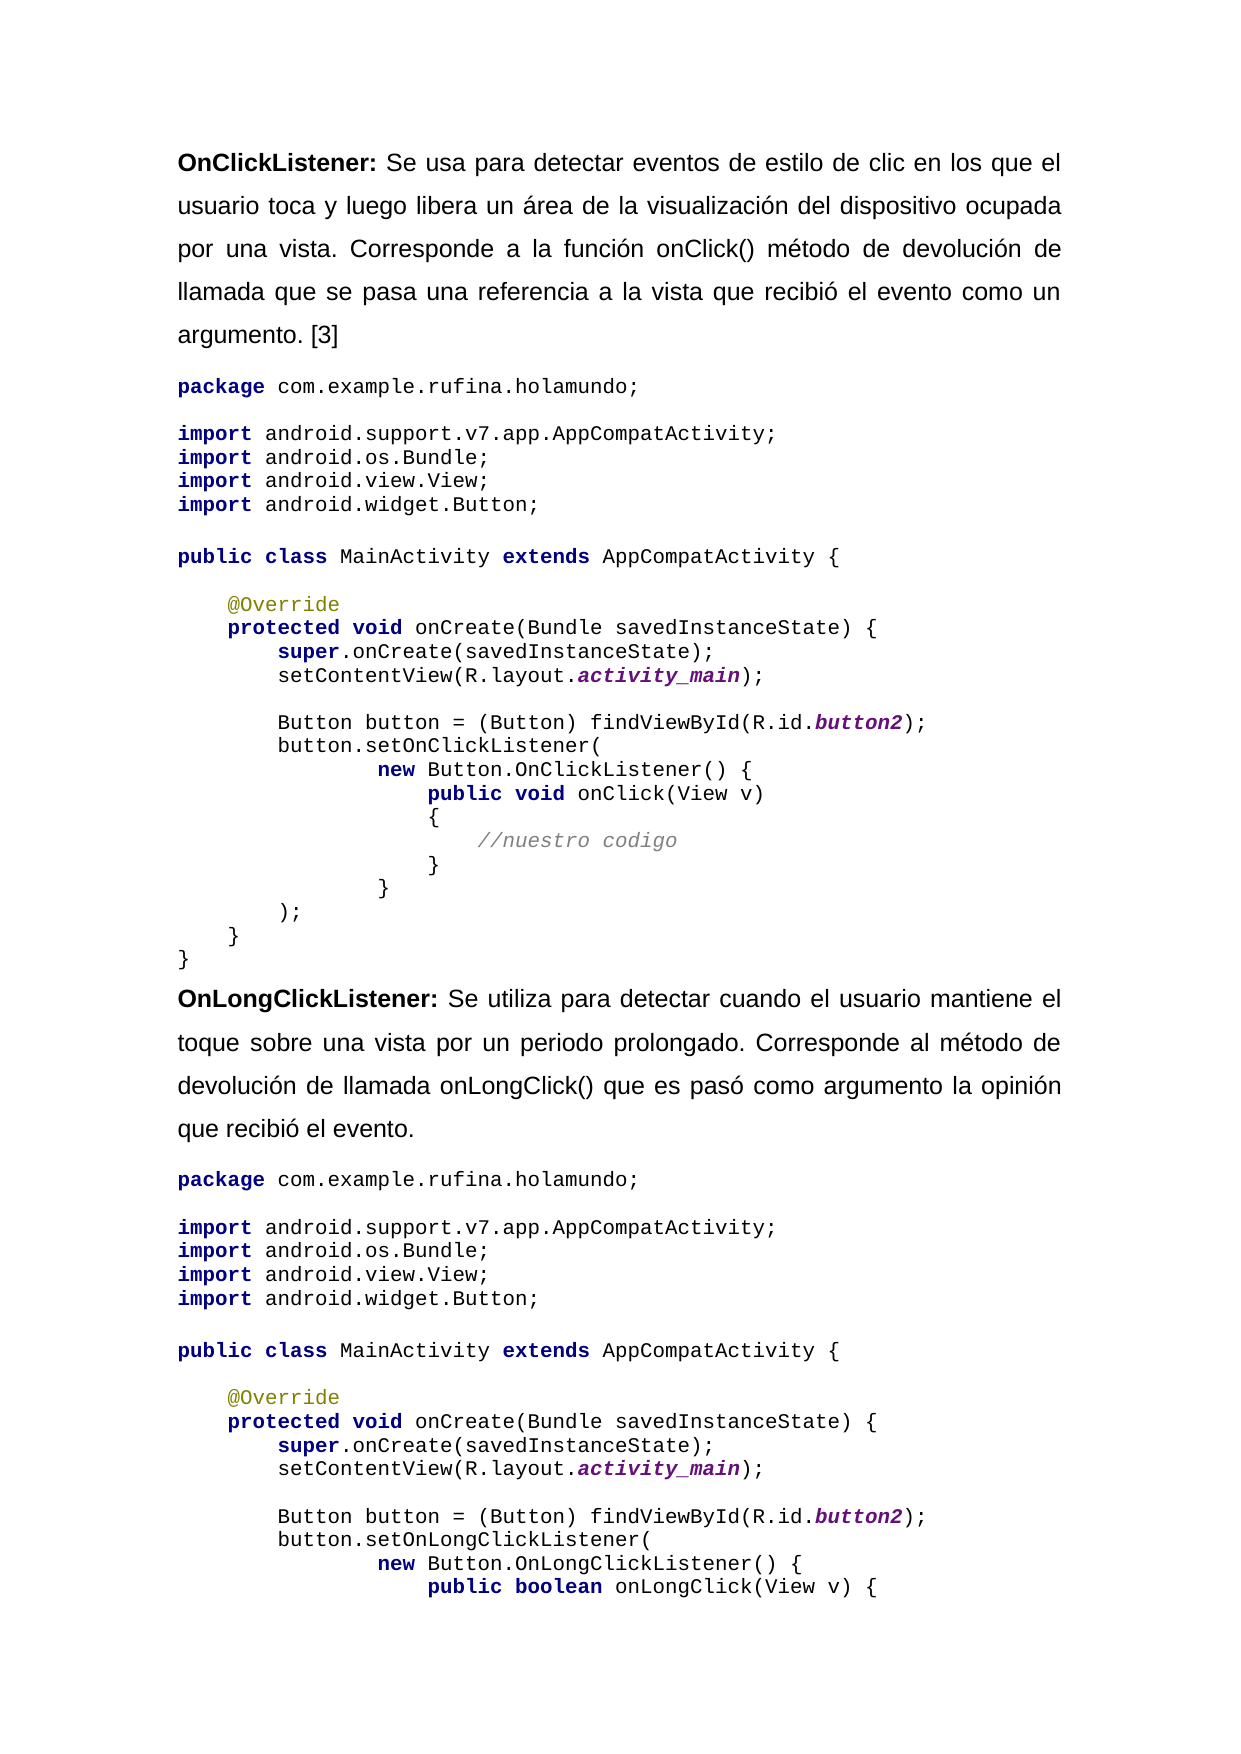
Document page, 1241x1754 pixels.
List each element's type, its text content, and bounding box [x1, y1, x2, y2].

text OnLongClickListener: Se utiliza para detectar cuando el usuario mantiene el toque sobre una vista por un periodo prolongado. Corresponde al método de devolución de llamada onLongClick() que es pasó como argumento la opinión que recibió el evento. [177, 984, 1063, 1143]
text package com.example.rufina.holamundo; import android.support.v7.app.AppCompatActivity; import android.os.Bundle; import android.view.View; import android.widget.Button; [177, 1169, 1063, 1311]
text OnClickListener: Se usa para detectar eventos de estilo de clic en los que el usuario toca y luego libera un área de la visualización del dispositivo ocupada por una vista. Corresponde a la función onClick() método de devolución de llamada que se pasa una referencia a la vista que recibió el evento como un argumento. [177, 148, 1063, 349]
text public class MainActivity extends AppCompatActivity { @Override protected void onCreate(Bundle savedInstanceState) { super.onCreate(savedInstanceState); setContentView(R.layout.activity_main); Button button = (Button) findViewById(R.id.button2); button.setOnClickListener( new Button.OnClickListener() { public void onClick(View v) { //nuestro codigo } } ); } } [177, 546, 1063, 972]
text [177, 1340, 1063, 1600]
text package com.example.rufina.holamundo; import android.support.v7.app.AppCompatActivity; import android.os.Bundle; import android.view.View; import android.widget.Button; [177, 376, 1063, 518]
